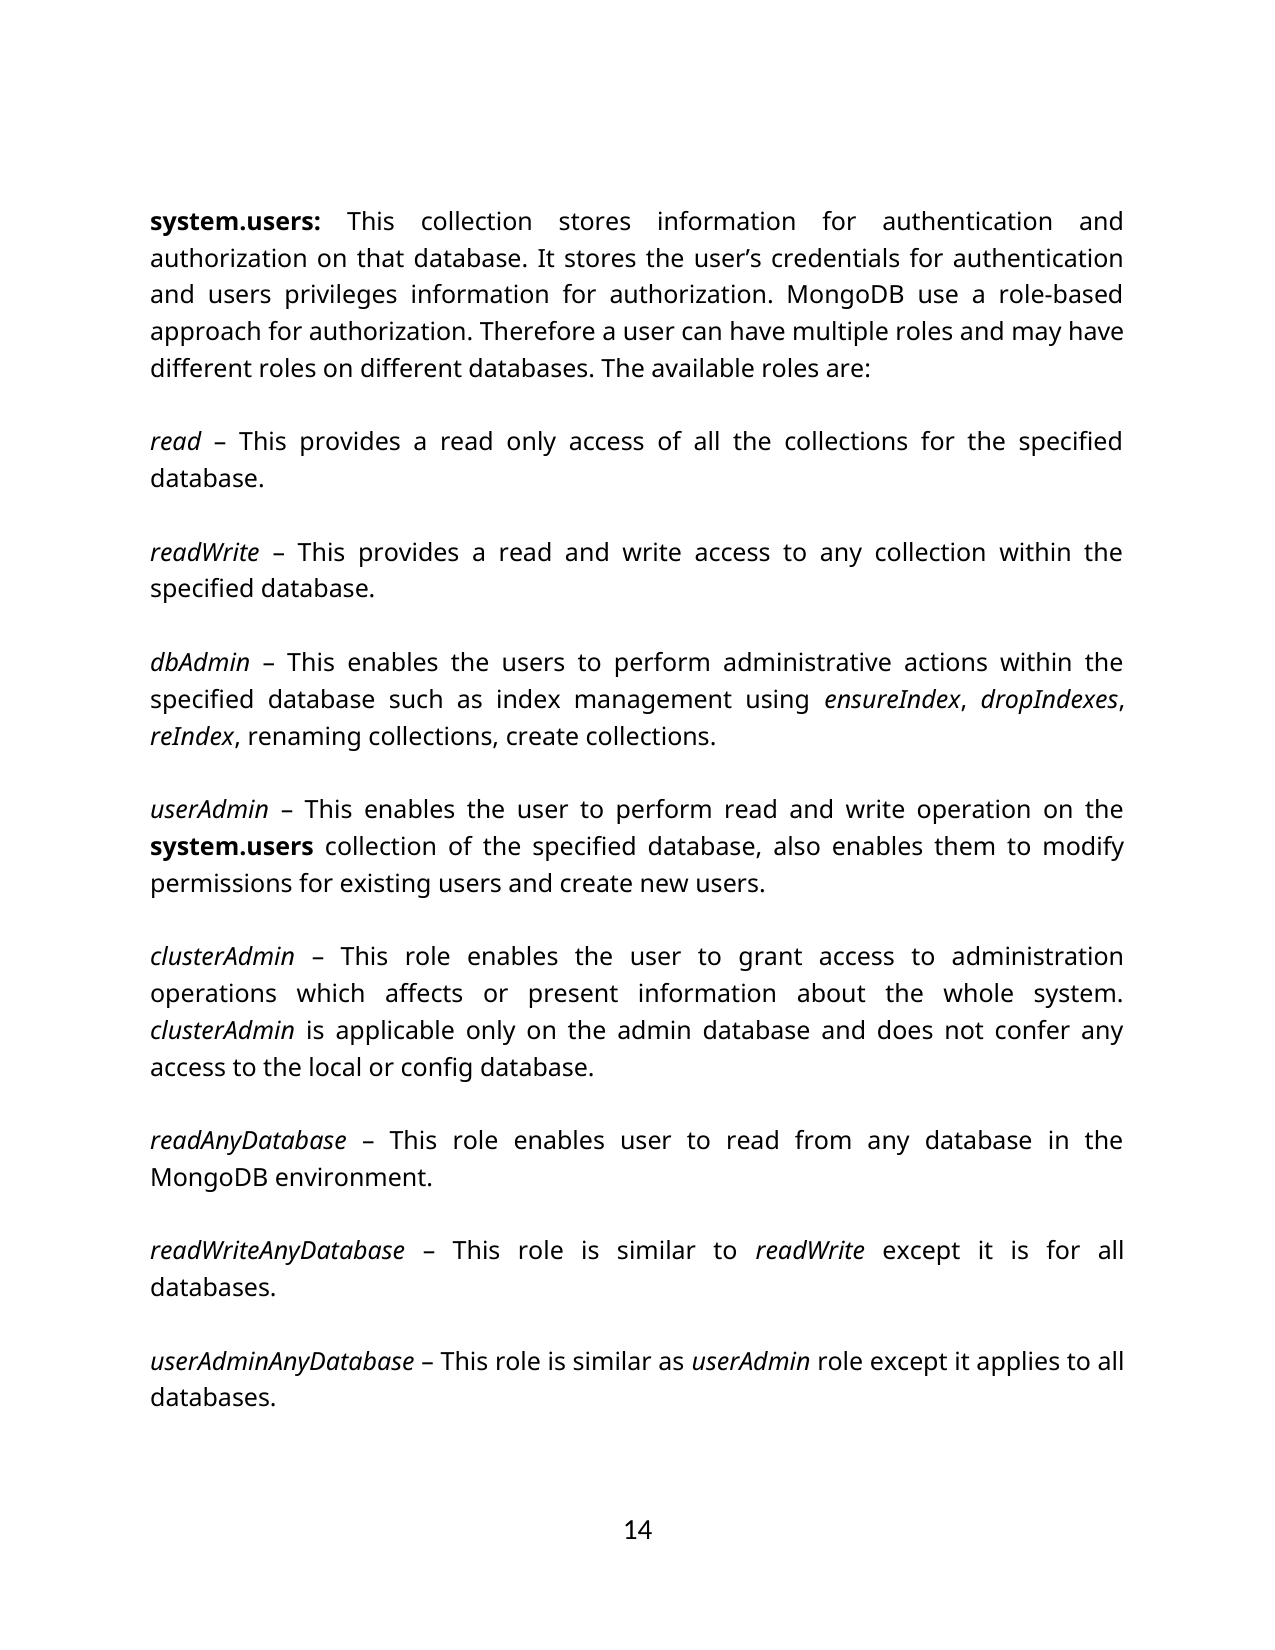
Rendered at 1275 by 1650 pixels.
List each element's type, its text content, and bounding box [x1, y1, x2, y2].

list clusterAdmin – This role enables the user to grant access to administration operations which affects or present information about the whole system. clusterAdmin is applicable only on the admin database and does not confer any access to the local or config database. [150, 939, 1125, 1083]
list readWrite – This provides a read and write access to any collection within the specified database. [150, 534, 1125, 605]
list userAdmin – This enables the user to perform read and write operation on the system.users collection of the specified database, also enables them to modify permissions for existing users and create new users. [150, 792, 1125, 899]
list readAnyDatabase – This role enables user to read from any database in the MongoDB environment. [150, 1123, 1125, 1193]
list readWriteAnyDatabase – This role is similar to readWrite except it is for all databases. [150, 1233, 1125, 1304]
list dbAdmin – This enables the users to perform administrative actions within the specified database such as index management using ensureIndex, dropIndexes, reIndex, renaming collections, create collections. [150, 645, 1125, 752]
list userAdminAnyDatabase – This role is similar as userAdmin role except it applies to all databases. [150, 1343, 1125, 1414]
list system.users: This collection stores information for authentication and authorization on that database. It stores the user’s credentials for authentication and users privileges information for authorization. MongoDB use a role-based approach for authorization. Therefore a user can have multiple roles and may have different roles on different databases. The available roles are: [150, 203, 1125, 384]
list read – This provides a read only access of all the collections for the specified database. [150, 424, 1125, 495]
